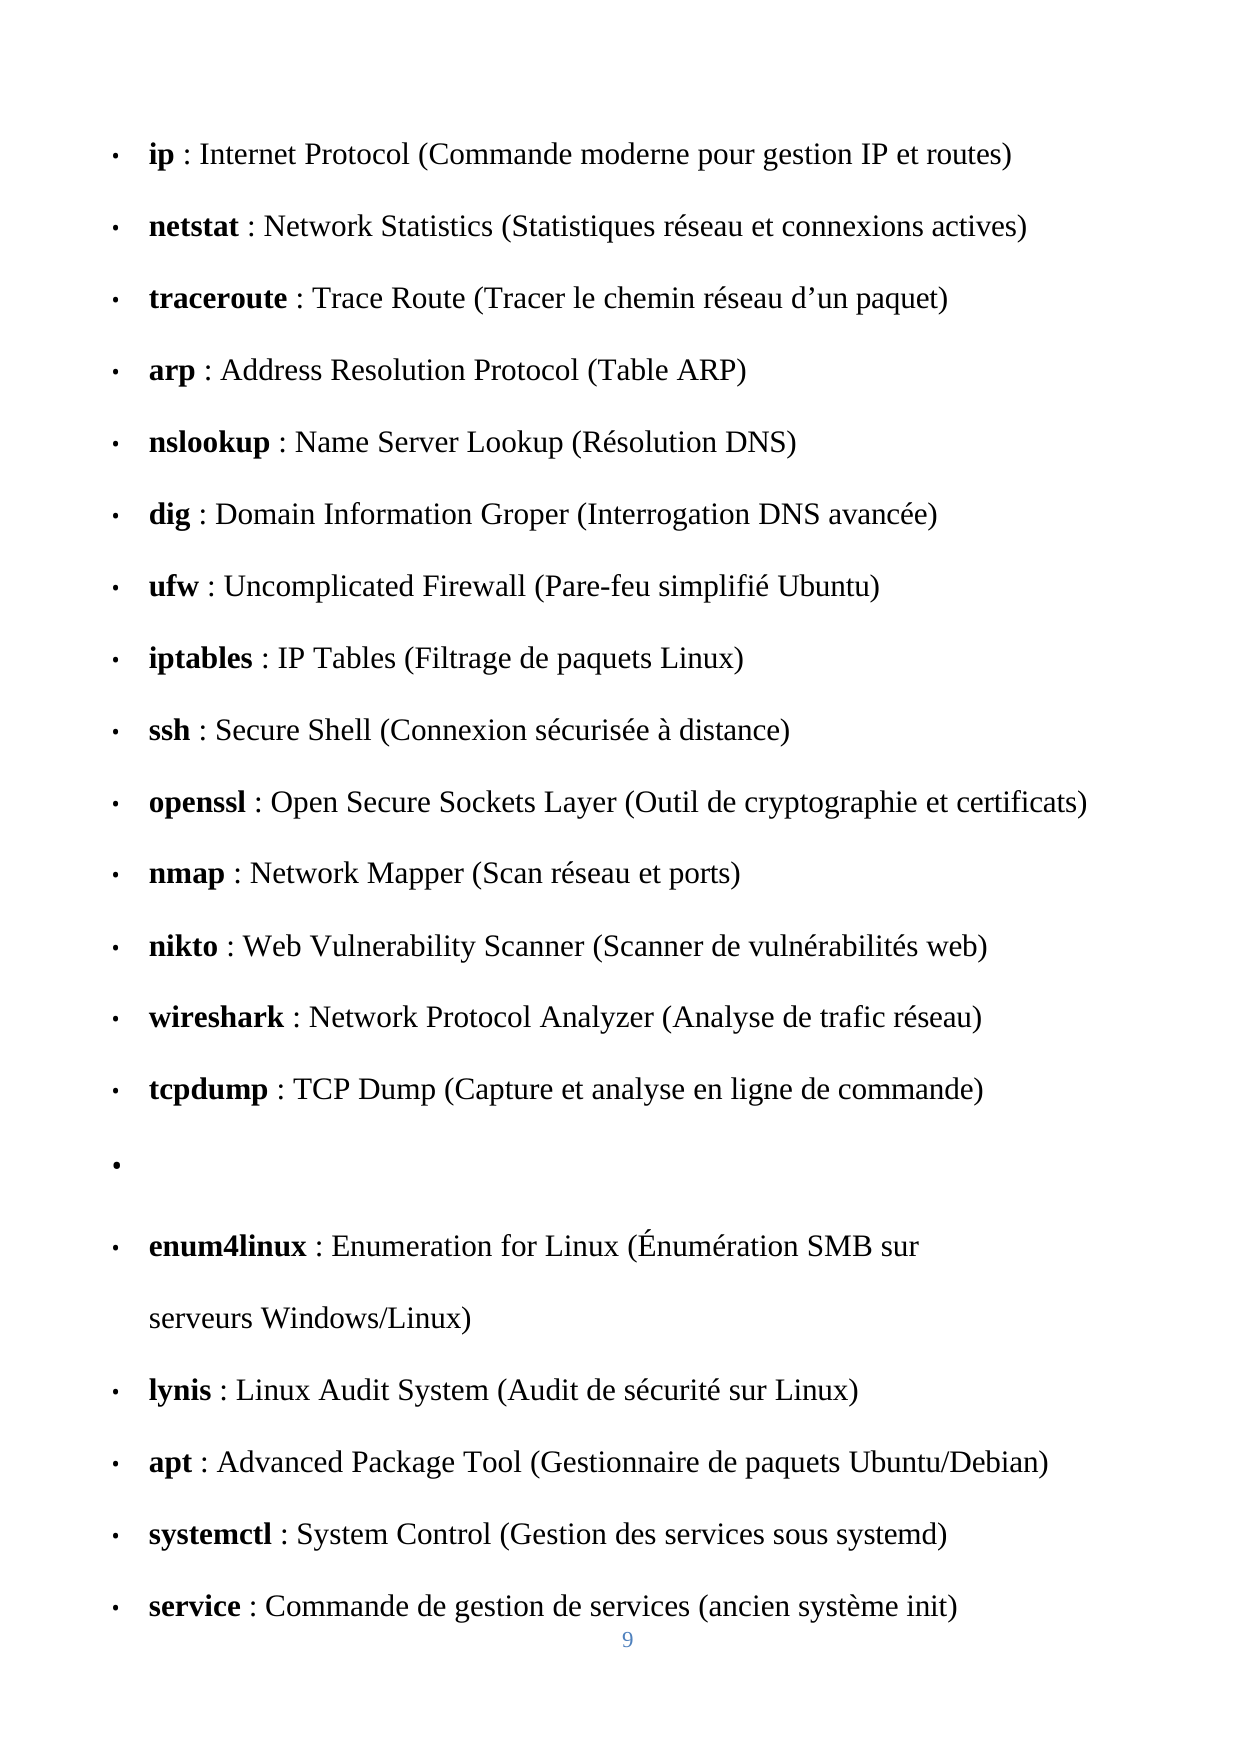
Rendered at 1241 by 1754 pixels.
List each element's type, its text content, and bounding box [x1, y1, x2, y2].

list tcpdump : TCP Dump (Capture et analyse en ligne de commande) [111, 1071, 1196, 1107]
list traceroute : Trace Route (Tracer le chemin réseau d’un paquet) [111, 279, 1196, 315]
list ​ [111, 1142, 1196, 1185]
list nikto : Web Vulnerability Scanner (Scanner de vulnérabilités web) [111, 927, 1196, 963]
list dig : Domain Information Groper (Interrogation DNS avancée) [111, 495, 1196, 531]
list ufw : Uncomplicated Firewall (Pare-feu simplifié Ubuntu) [111, 567, 1196, 603]
list openssl : Open Secure Sockets Layer (Outil de cryptographie et certificats) [111, 783, 1196, 819]
list wireshark : Network Protocol Analyzer (Analyse de trafic réseau) [111, 999, 1196, 1035]
list apt : Advanced Package Tool (Gestionnaire de paquets Ubuntu/Debian) [111, 1443, 1196, 1479]
list ip : Internet Protocol (Commande moderne pour gestion IP et routes) [111, 136, 1196, 172]
list iptables : IP Tables (Filtrage de paquets Linux) [111, 639, 1196, 675]
list systemctl : System Control (Gestion des services sous systemd) [111, 1515, 1196, 1551]
list ssh : Secure Shell (Connexion sécurisée à distance) [111, 711, 1196, 747]
list service : Commande de gestion de services (ancien système init) [111, 1587, 1196, 1623]
list lynis : Linux Audit System (Audit de sécurité sur Linux) [111, 1371, 1196, 1407]
list netstat : Network Statistics (Statistiques réseau et connexions actives) [111, 207, 1196, 243]
list arp : Address Resolution Protocol (Table ARP) [111, 351, 1196, 387]
list enum4linux : Enumeration for Linux (Énumération SMB sur serveurs Windows/Linux) [111, 1228, 1031, 1336]
list nslookup : Name Server Lookup (Résolution DNS) [111, 423, 1196, 459]
list nmap : Network Mapper (Scan réseau et ports) [111, 855, 1196, 891]
